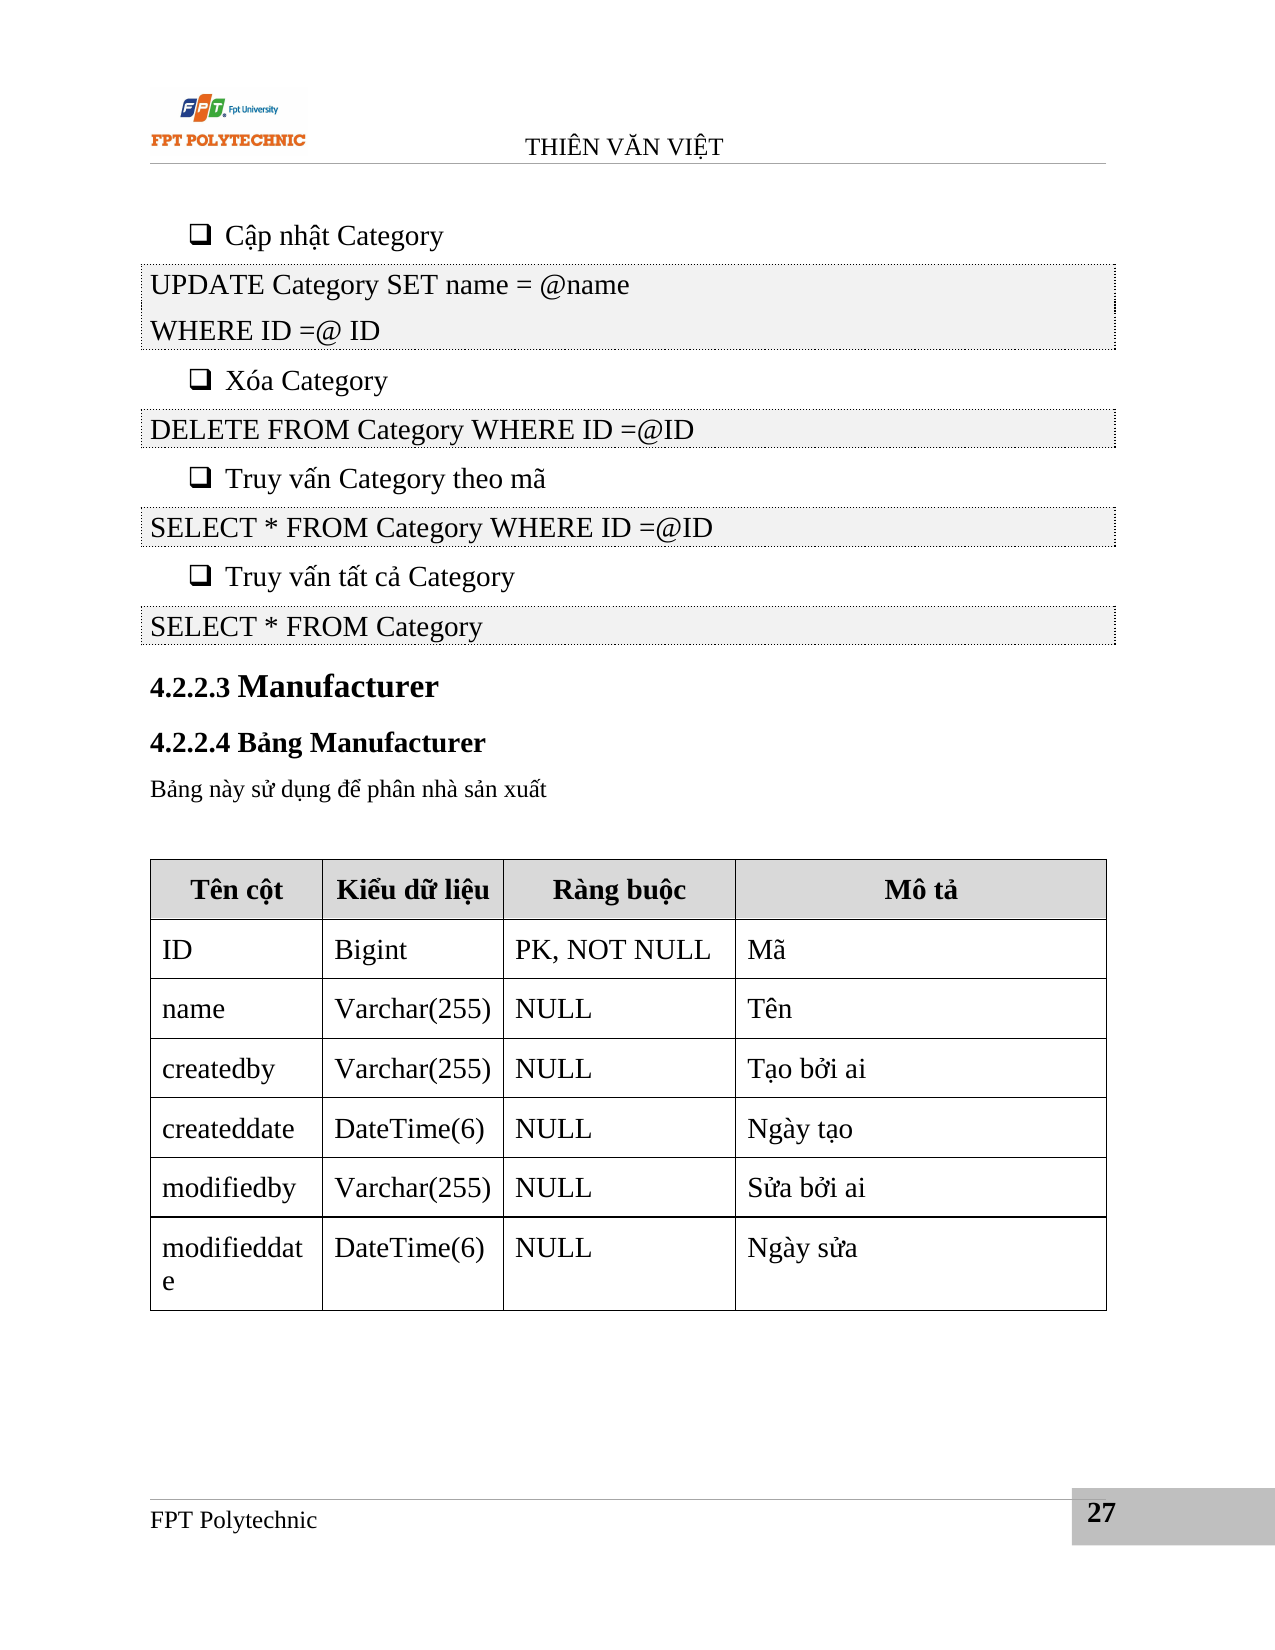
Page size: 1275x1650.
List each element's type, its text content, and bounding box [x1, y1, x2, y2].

text SELECT * FROM Category [141, 606, 1116, 645]
table_cell NULL [504, 1158, 735, 1216]
list Truy vấn Category theo mã [187, 461, 1106, 495]
table_cell name [151, 979, 322, 1038]
table_cell createddate [151, 1098, 322, 1157]
list Xóa Category [178, 363, 1106, 396]
table_header Mô tả [736, 860, 1106, 918]
table_cell NULL [504, 979, 735, 1038]
subtitle Bảng Manufacturer [150, 725, 1106, 759]
table_cell NULL [504, 1218, 735, 1309]
list Cập nhật Category [150, 218, 1106, 252]
table_cell DateTime(6) [323, 1098, 503, 1157]
table_cell modifiedby [151, 1158, 322, 1216]
table_cell Varchar(255) [323, 979, 503, 1038]
table_cell Varchar(255) [323, 1158, 503, 1216]
text SELECT * FROM Category WHERE ID =@ID [141, 507, 1116, 547]
list Truy vấn tất cả Category [187, 559, 1106, 593]
picture [150, 87, 308, 156]
table_header Kiểu dữ liệu [323, 860, 503, 918]
table_header Tên cột [151, 860, 322, 918]
table_cell Tạo bởi ai [736, 1039, 1106, 1097]
subtitle Manufacturer [150, 666, 1106, 704]
table_cell DateTime(6) [323, 1218, 503, 1309]
table_cell Tên [736, 979, 1106, 1038]
text UPDATE Category SET name = @name [141, 264, 1116, 301]
table_cell NULL [504, 1039, 735, 1097]
table_cell modifieddate [151, 1218, 322, 1309]
table_cell Ngày tạo [736, 1098, 1106, 1157]
table_cell Ngày sửa [736, 1218, 1106, 1309]
table_cell Sửa bởi ai [736, 1158, 1106, 1216]
table_cell ID [151, 920, 322, 978]
table_cell Bigint [323, 920, 503, 978]
table_cell Varchar(255) [323, 1039, 503, 1097]
table_cell Mã [736, 920, 1106, 978]
text Bảng này sử dụng để phân nhà sản xuất [150, 771, 1106, 803]
table_header Ràng buộc [504, 860, 735, 918]
text DELETE FROM Category WHERE ID =@ID [141, 409, 1116, 448]
text WHERE ID =@ ID [141, 310, 1116, 350]
table_cell NULL [504, 1098, 735, 1157]
table_cell PK, NOT NULL [504, 920, 735, 978]
table_cell createdby [151, 1039, 322, 1097]
